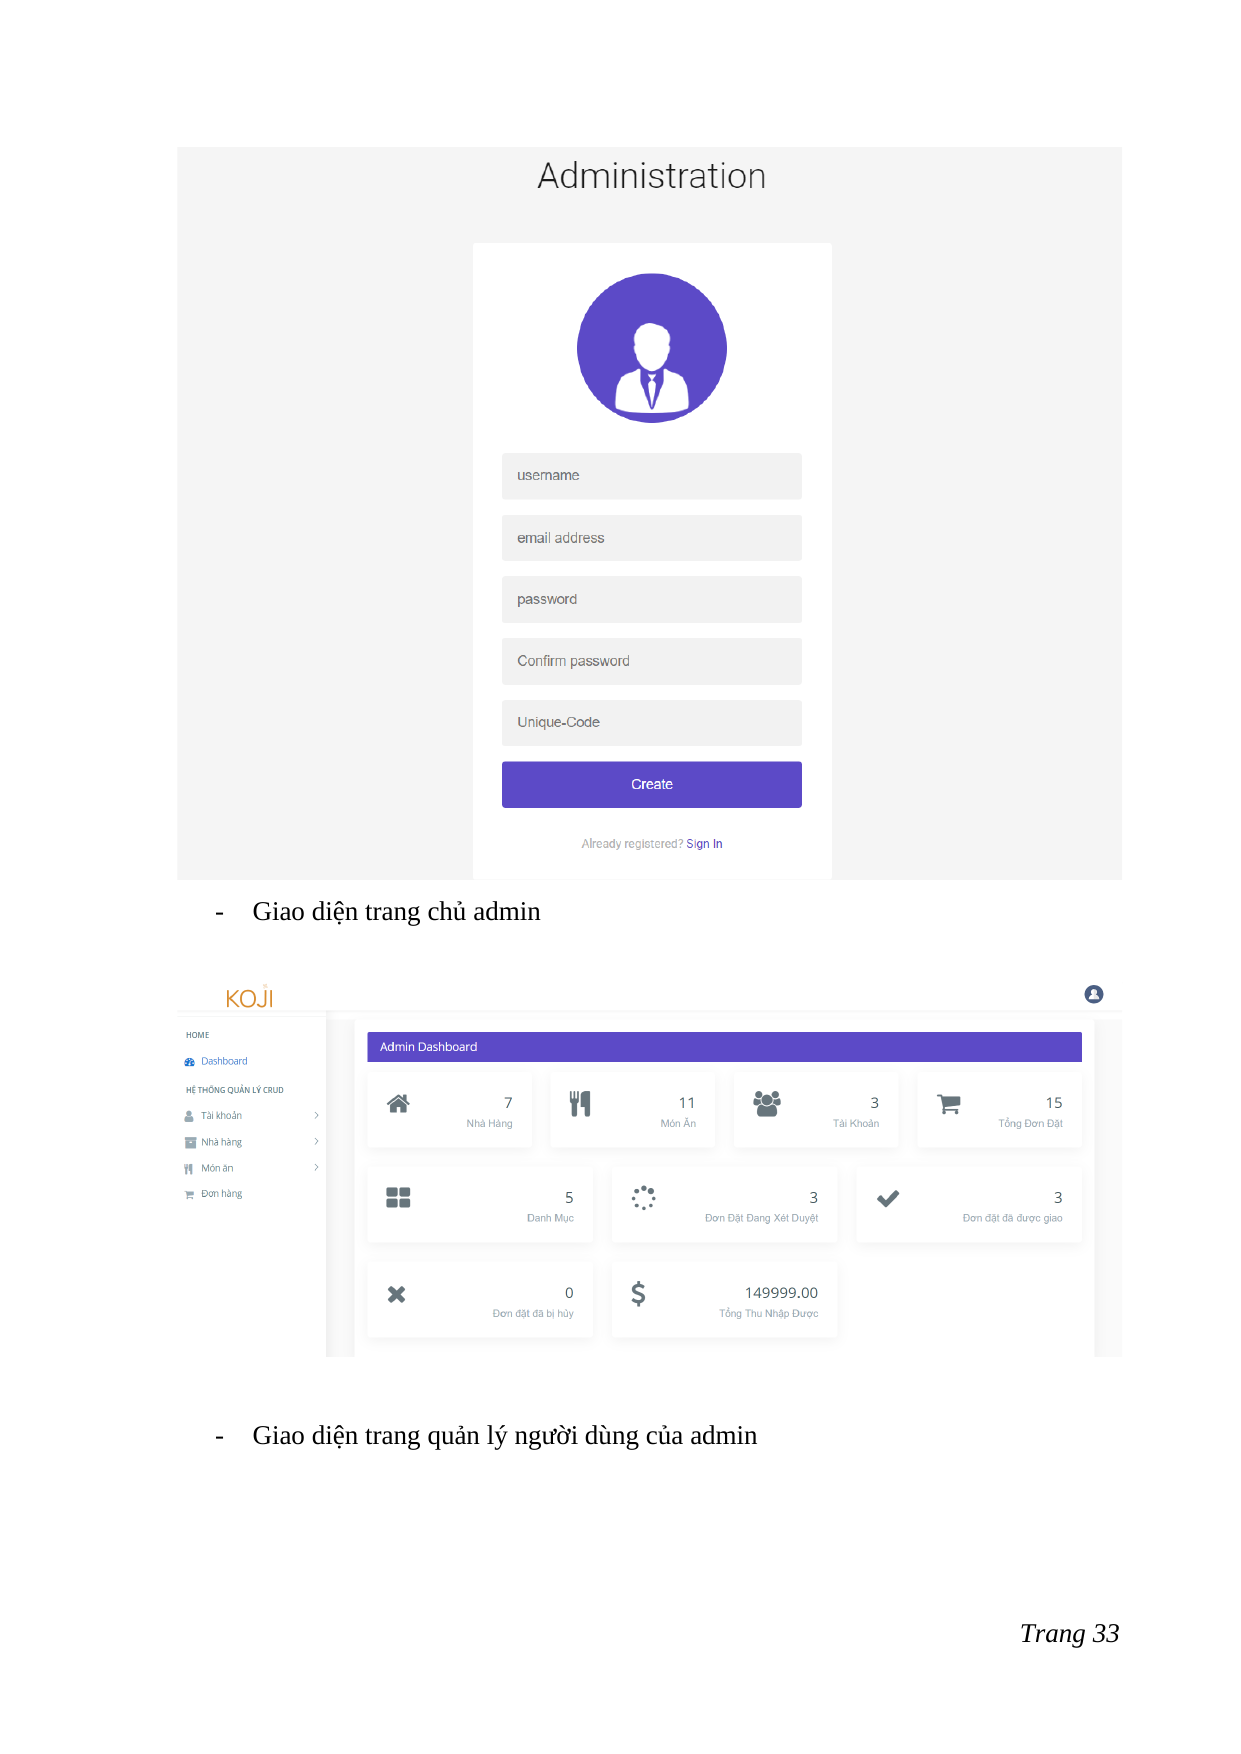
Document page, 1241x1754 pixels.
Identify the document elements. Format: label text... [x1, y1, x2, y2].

list Giao diện trang chủ admin [215, 895, 1122, 926]
picture [177, 147, 1123, 880]
list Giao diện trang quản lý người dùng của admin [215, 1419, 1122, 1450]
picture [177, 982, 1123, 1357]
